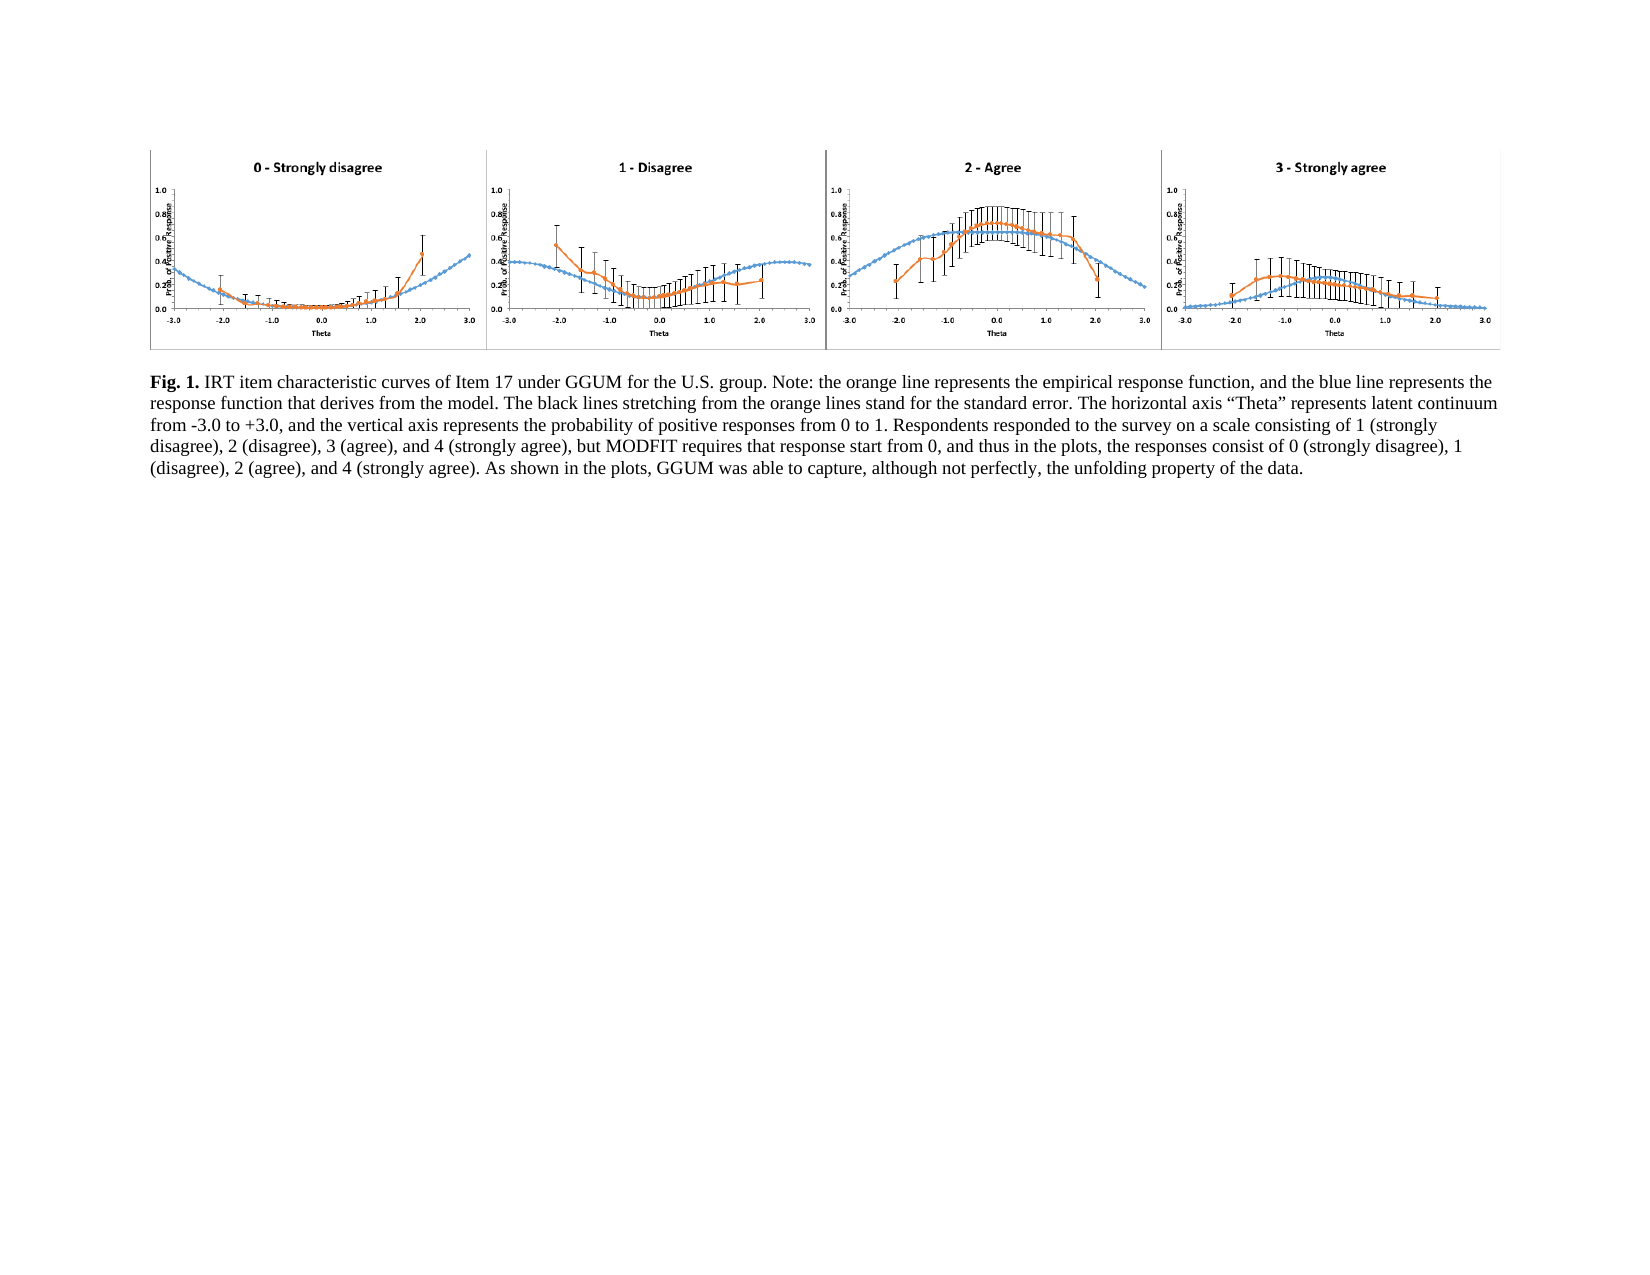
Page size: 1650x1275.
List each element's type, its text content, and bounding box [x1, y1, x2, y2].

picture [150, 150, 1500, 350]
text Fig. 1. IRT item characteristic curves of Item 17 under GGUM for the U.S. group. Note: the orange line represents the empirical response function, and the blue line represents the response function that derives from the model. The black lines stretching from the orange lines stand for the standard error. The horizontal axis “Theta” represents latent continuum from -3.0 to +3.0, and the vertical axis represents the probability of positive responses from 0 to 1. Respondents responded to the survey on a scale consisting of 1 (strongly disagree), 2 (disagree), 3 (agree), and 4 (strongly agree), but MODFIT requires that response start from 0, and thus in the plots, the responses consist of 0 (strongly disagree), 1 (disagree), 2 (agree), and 4 (strongly agree). As shown in the plots, GGUM was able to capture, although not perfectly, the unfolding property of the data. [150, 371, 1500, 478]
